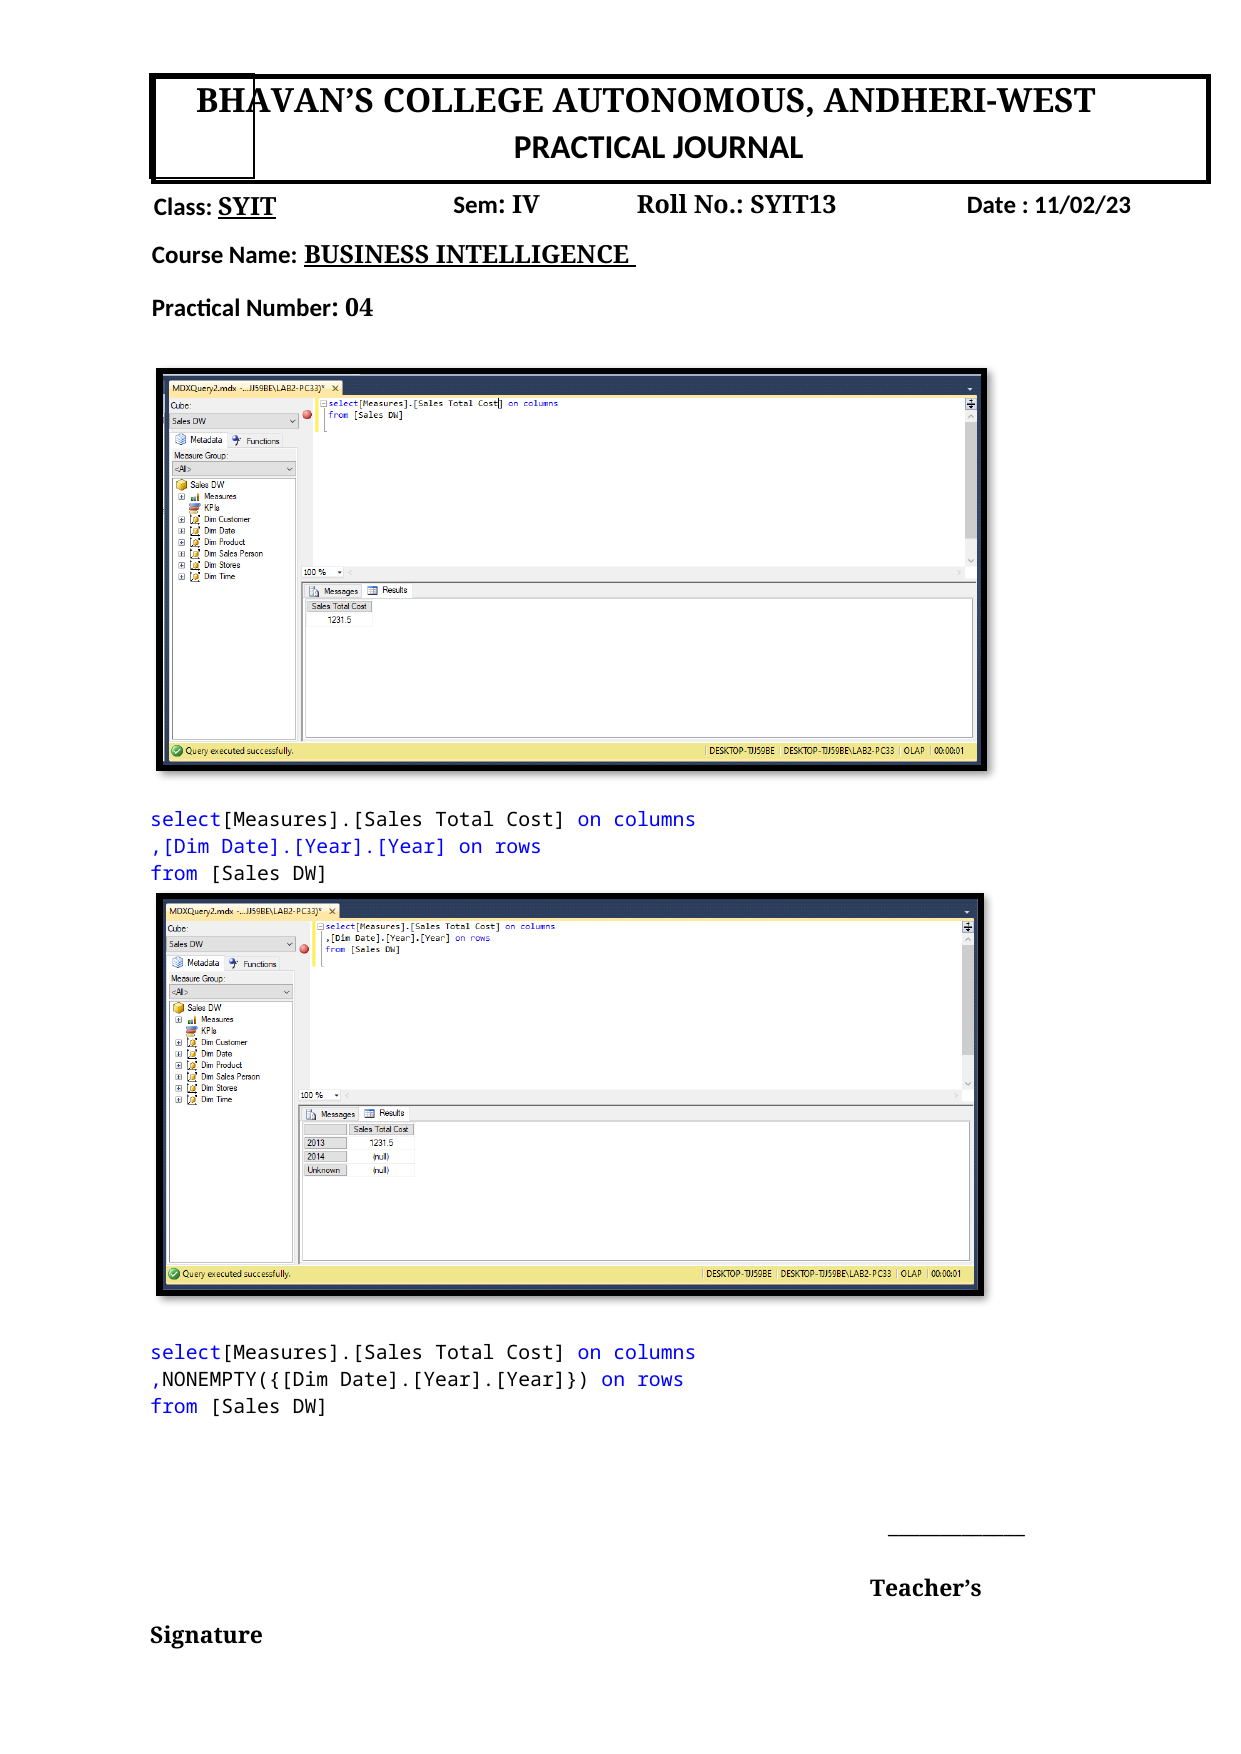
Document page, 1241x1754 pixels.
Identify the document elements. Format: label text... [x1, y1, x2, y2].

text ,[Dim Date].[Year].[Year] on rows [150, 832, 1090, 859]
picture [163, 374, 981, 765]
text from [Sales DW] [150, 859, 1090, 886]
text select[Measures].[Sales Total Cost] on columns [150, 1338, 1090, 1365]
text select[Measures].[Sales Total Cost] on columns [150, 805, 1090, 832]
text from [Sales DW] [150, 1392, 1090, 1419]
text ,NONEMPTY({[Dim Date].[Year].[Year]}) on rows [150, 1365, 1090, 1392]
picture [163, 899, 978, 1290]
